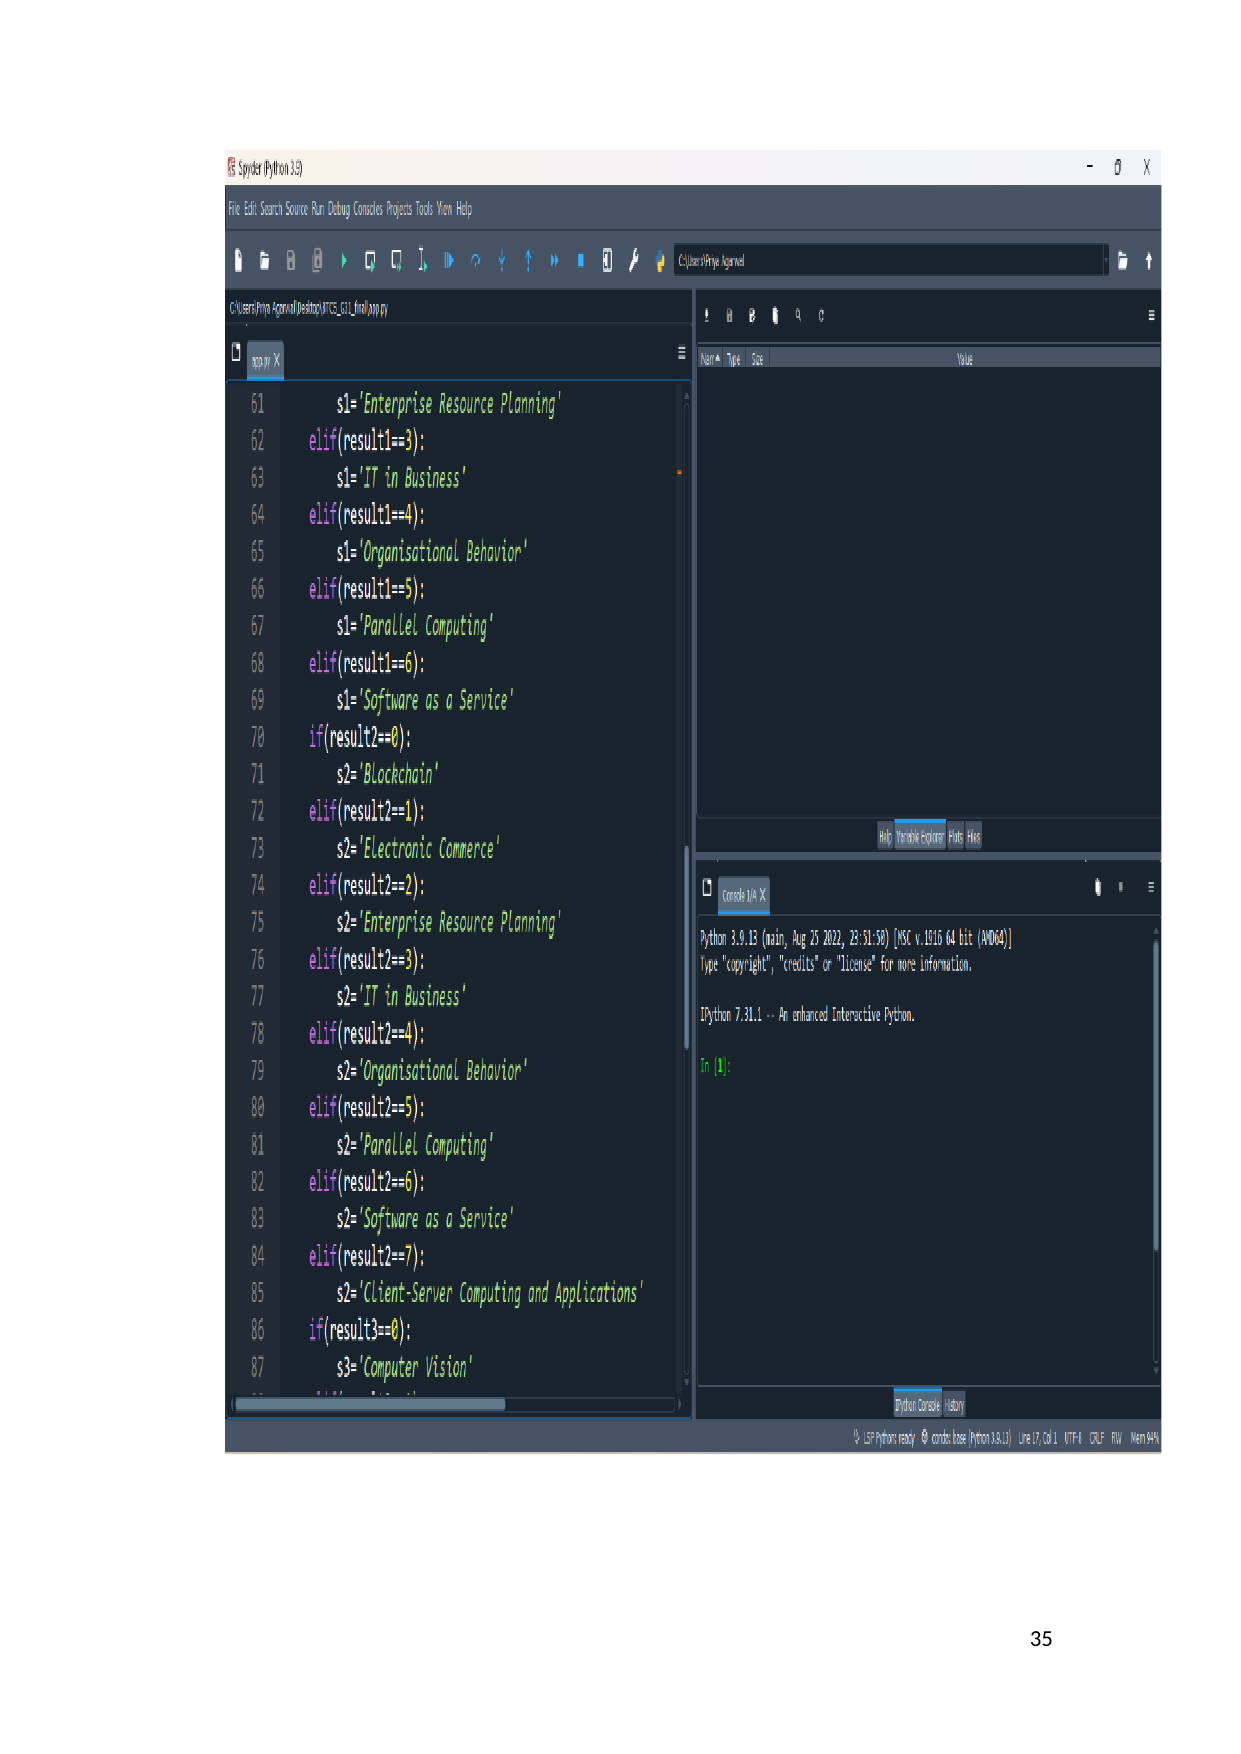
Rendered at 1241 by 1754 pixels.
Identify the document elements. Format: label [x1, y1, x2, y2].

picture [225, 150, 1162, 1454]
